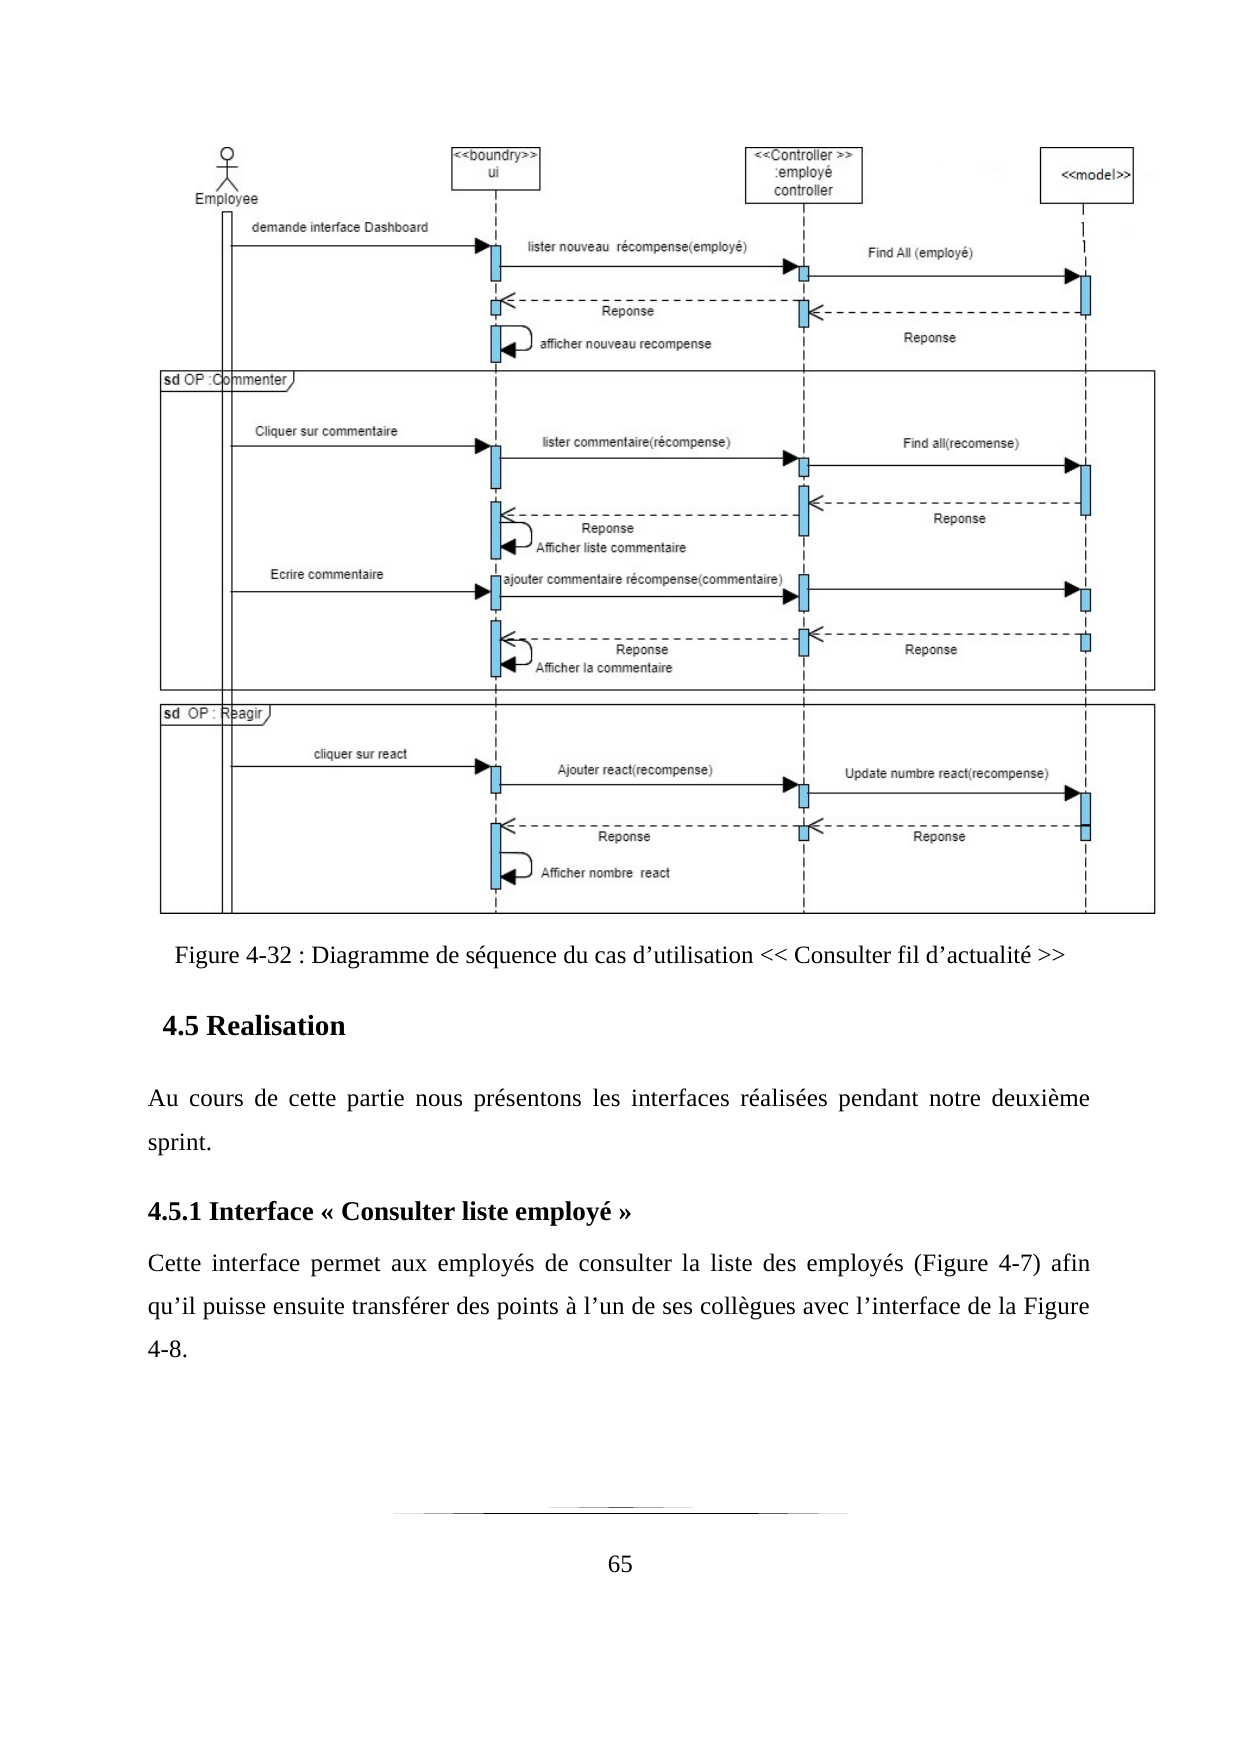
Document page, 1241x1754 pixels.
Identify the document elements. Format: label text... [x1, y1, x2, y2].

text Cette interface permet aux employés de consulter la liste des employés (Figure 4-7) afin qu’il puisse ensuite transférer des points à l’un de ses collègues avec l’interface de la Figure 4-8. [148, 1248, 1093, 1363]
subtitle Interface « Consulter liste employé » [148, 1195, 1093, 1226]
picture [147, 147, 1241, 914]
text Au cours de cette partie nous présentons les interfaces réalisées pendant notre deuxième sprint. [148, 1083, 1093, 1155]
subtitle Realisation [162, 1008, 1093, 1042]
